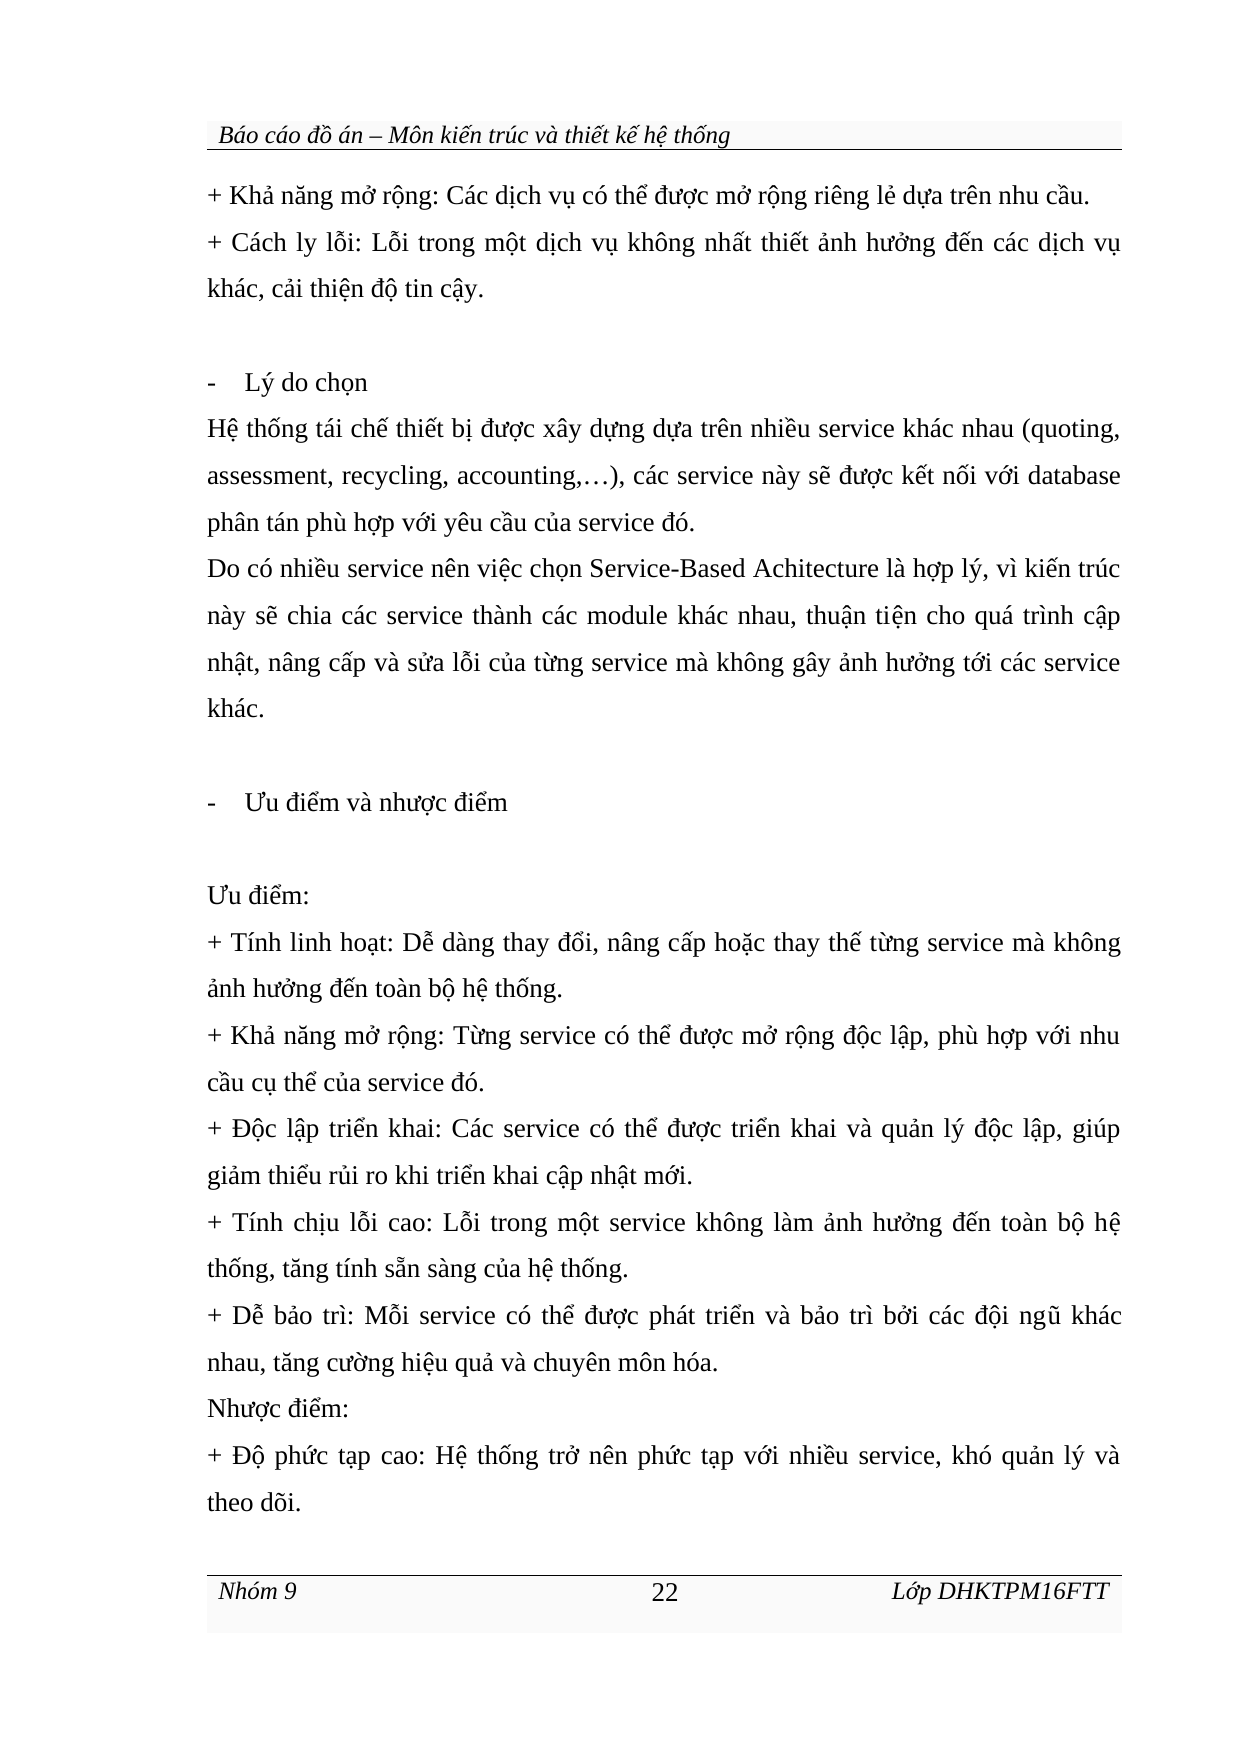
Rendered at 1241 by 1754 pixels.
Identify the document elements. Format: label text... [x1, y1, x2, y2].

text Ưu điểm: [207, 879, 1122, 910]
text + Độ phức tạp cao: Hệ thống trở nên phức tạp với nhiều service, khó quản lý và theo dõi. [207, 1439, 1122, 1517]
text + Độc lập triển khai: Các service có thể được triển khai và quản lý độc lập, giúp giảm thiểu rủi ro khi triển khai cập nhật mới. [207, 1112, 1122, 1190]
text Do có nhiều service nên việc chọn Service-Based Achitecture là hợp lý, vì kiến trúc này sẽ chia các service thành các module khác nhau, thuận tiện cho quá trình cập nhật, nâng cấp và sửa lỗi của từng service mà không gây ảnh hưởng tới các service khác. [207, 552, 1122, 723]
text + Tính chịu lỗi cao: Lỗi trong một service không làm ảnh hưởng đến toàn bộ hệ thống, tăng tính sẵn sàng của hệ thống. [207, 1206, 1122, 1283]
list Lý do chọn [207, 366, 1122, 397]
text + Dễ bảo trì: Mỗi service có thể được phát triển và bảo trì bởi các đội ngũ khác nhau, tăng cường hiệu quả và chuyên môn hóa. [207, 1299, 1122, 1377]
list Ưu điểm và nhược điểm [207, 786, 1122, 817]
text + Khả năng mở rộng: Các dịch vụ có thể được mở rộng riêng lẻ dựa trên nhu cầu. [207, 179, 1122, 210]
text + Tính linh hoạt: Dễ dàng thay đổi, nâng cấp hoặc thay thế từng service mà không ảnh hưởng đến toàn bộ hệ thống. [207, 926, 1122, 1003]
text Nhược điểm: [207, 1392, 1122, 1423]
text + Khả năng mở rộng: Từng service có thể được mở rộng độc lập, phù hợp với nhu cầu cụ thể của service đó. [207, 1019, 1122, 1097]
text + Cách ly lỗi: Lỗi trong một dịch vụ không nhất thiết ảnh hưởng đến các dịch vụ khác, cải thiện độ tin cậy. [207, 226, 1122, 303]
text Hệ thống tái chế thiết bị được xây dựng dựa trên nhiều service khác nhau (quoting, assessment, recycling, accounting,…), các service này sẽ được kết nối với database phân tán phù hợp với yêu cầu của service đó. [207, 412, 1122, 537]
